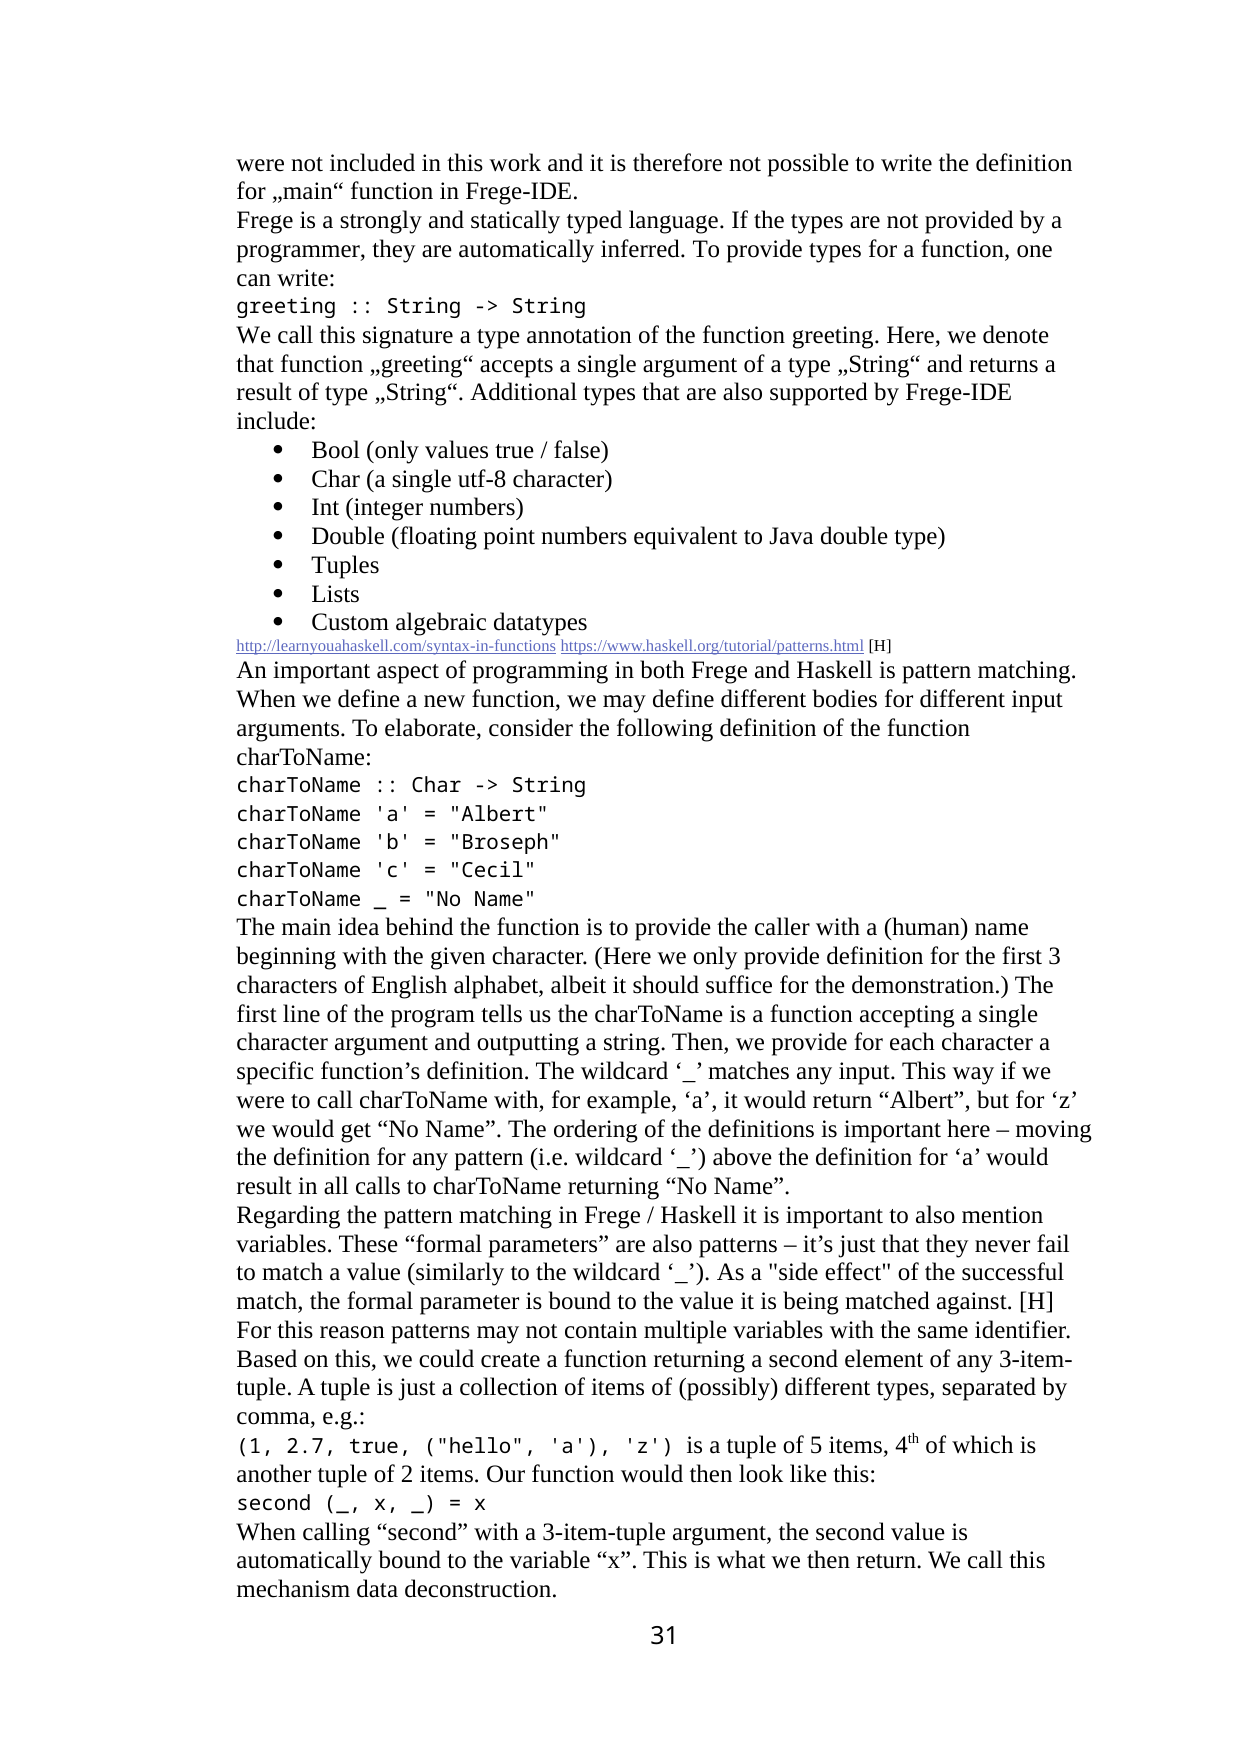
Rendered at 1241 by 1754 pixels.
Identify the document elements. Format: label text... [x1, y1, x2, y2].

text Regarding the pattern matching in Frege / Haskell it is important to also mention variables. These “formal parameters” are also patterns – it’s just that they never fail to match a value (similarly to the wildcard ‘_’). As a "side effect" of the successful match, the formal parameter is bound to the value it is being matched against. [H] For this reason patterns may not contain multiple variables with the same identifier. Based on this, we could create a function returning a second element of any 3-item-tuple. A tuple is just a collection of items of (possibly) different types, separated by comma, e.g.: [236, 1200, 1092, 1430]
list Bool (only values true / false) [274, 435, 1092, 464]
text The main idea behind the function is to provide the caller with a (human) name beginning with the given character. (Here we only provide definition for the first 3 characters of English alphabet, albeit it should suffice for the demonstration.) The first line of the program tells us the charToName is a function accepting a single character argument and outputting a string. Then, we provide for each character a specific function’s definition. The wildcard ‘_’ matches any input. This way if we were to call charToName with, for example, ‘a’, it would return “Albert”, but for ‘z’ we would get “No Name”. The ordering of the definitions is important here – moving the definition for any pattern (i.e. wildcard ‘_’) above the definition for ‘a’ would result in all calls to charToName returning “No Name”. [236, 912, 1092, 1200]
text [236, 148, 1092, 205]
list Int (integer numbers) [274, 492, 1092, 521]
text When calling “second” with a 3-item-tuple argument, the second value is automatically bound to the variable “x”. This is what we then return. We call this mechanism data deconstruction. [236, 1517, 1092, 1603]
list Double (floating point numbers equivalent to Java double type) [274, 521, 1092, 550]
text (1, 2.7, true, ("hello", 'a'), 'z') is a tuple of 5 items, 4th of which is another tuple of 2 items. Our function would then look like this: [236, 1430, 1092, 1488]
text greeting :: String -> String [236, 291, 1092, 320]
list Lists [274, 579, 1092, 607]
text http://learnyouahaskell.com/syntax-in-functions https://www.haskell.org/tutorial/patterns.html [H] [236, 636, 1092, 655]
text charToName 'a' = "Albert" [236, 799, 1092, 827]
text second (_, x, _) = x [236, 1488, 1092, 1517]
list Char (a single utf-8 character) [274, 464, 1092, 492]
text charToName 'b' = "Broseph" [236, 827, 1092, 856]
text charToName 'c' = "Cecil" [236, 856, 1092, 884]
text charToName _ = "No Name" [236, 884, 1092, 912]
list Custom algebraic datatypes [274, 607, 1092, 636]
text charToName :: Char -> String [236, 770, 1092, 799]
text An important aspect of programming in both Frege and Haskell is pattern matching. When we define a new function, we may define different bodies for different input arguments. To elaborate, consider the following definition of the function charToName: [236, 655, 1092, 770]
list Tuples [274, 550, 1092, 579]
text Frege is a strongly and statically typed language. If the types are not provided by a programmer, they are automatically inferred. To provide types for a function, one can write: [236, 205, 1092, 291]
text We call this signature a type annotation of the function greeting. Here, we denote that function „greeting“ accepts a single argument of a type „String“ and returns a result of type „String“. Additional types that are also supported by Frege-IDE include: [236, 320, 1092, 435]
